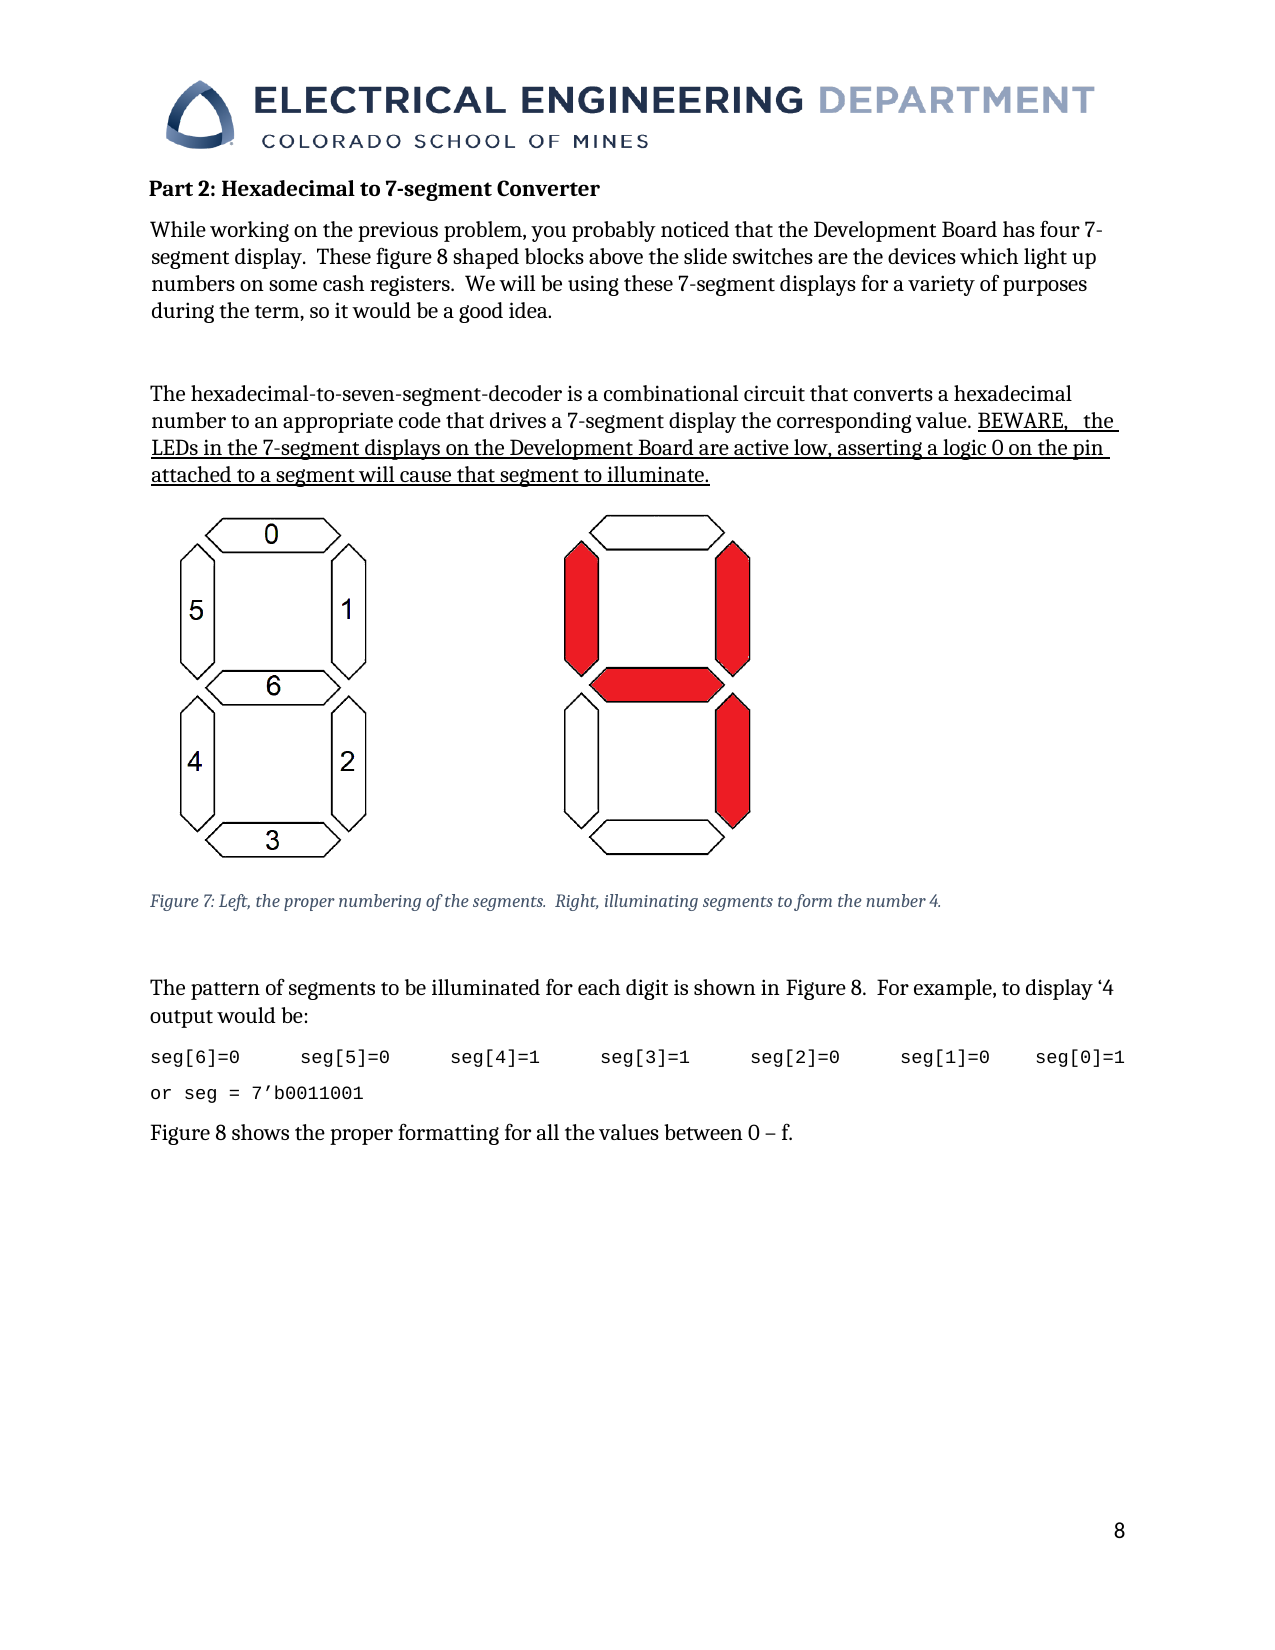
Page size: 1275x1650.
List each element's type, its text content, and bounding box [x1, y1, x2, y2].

picture [150, 74, 1109, 157]
text Figure 7: Left, the proper numbering of the segments. Right, illuminating segments to form the number 4. [150, 891, 1125, 912]
text seg[6]=0 seg[5]=0 seg[4]=1 seg[3]=1 seg[2]=0 seg[1]=0 seg[0]=1 [150, 1048, 1125, 1069]
subtitle Part 2: Hexadecimal to 7-segment Converter [148, 157, 1125, 202]
text The hexadecimal-to-seven-segment-decoder is a combinational circuit that converts a hexadecimal number to an appropriate code that drives a 7-segment display the corresponding value. BEWARE, the LEDs in the 7-segment displays on the Development Board are active low, asserting a logic 0 on the pin attached to a segment will cause that segment to illuminate. [150, 381, 1125, 488]
picture [150, 503, 778, 876]
text or seg = 7’b0011001 [150, 1084, 1125, 1105]
text Figure 8 shows the proper formatting for all the values between 0 – f. [150, 1120, 1125, 1147]
text The pattern of segments to be illuminated for each digit is shown in Figure 7. For example, to display ‘4 output would be: [150, 974, 1125, 1029]
text While working on the previous problem, you probably noticed that the Development Board has four 7-segment display. These figure 8 shaped blocks above the slide switches are the devices which light up numbers on some cash registers. We will be using these 7-segment displays for a variety of purposes during the term, so it would be a good idea. [150, 217, 1125, 324]
